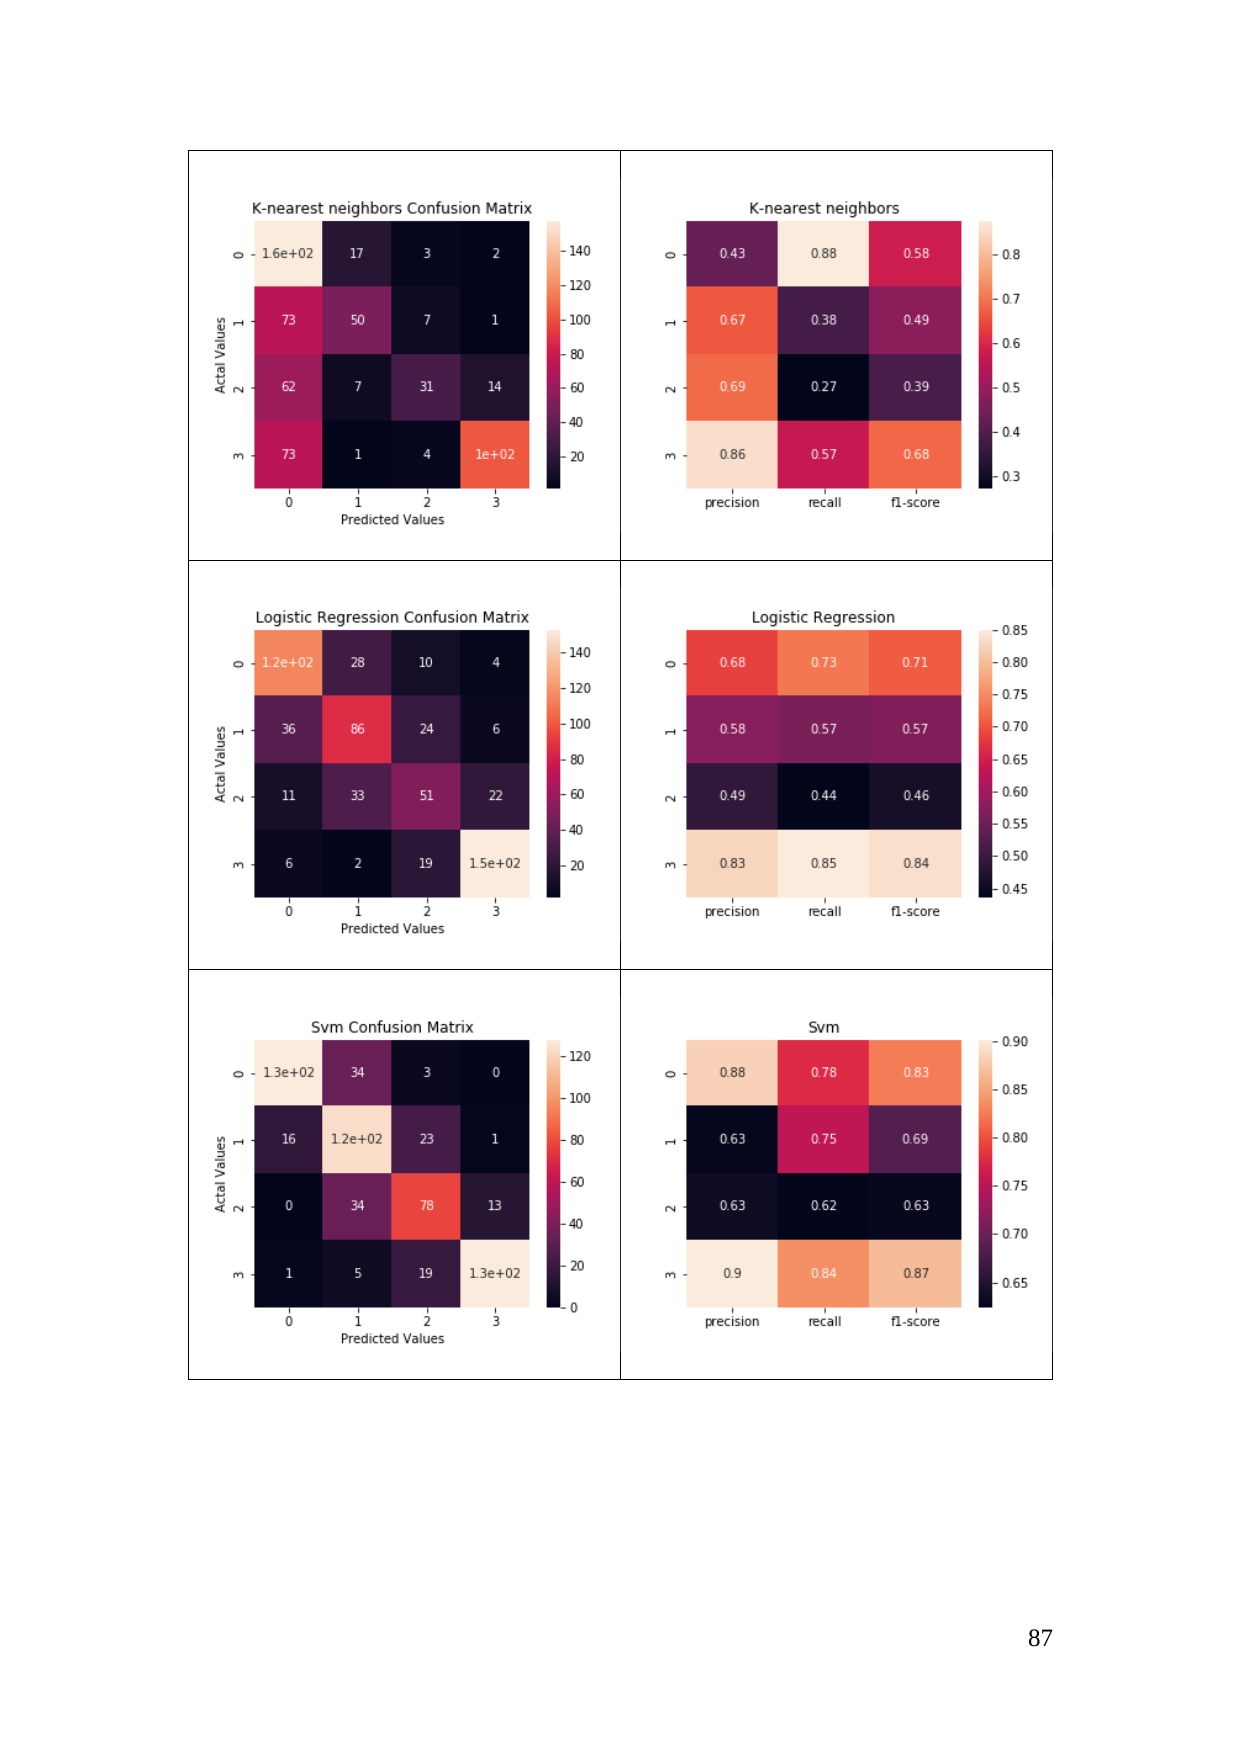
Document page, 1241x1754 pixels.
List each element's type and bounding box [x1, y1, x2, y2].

table_cell [189, 151, 620, 559]
table_cell [189, 970, 620, 1379]
picture [199, 997, 621, 1352]
picture [631, 178, 1053, 533]
picture [631, 587, 1053, 942]
picture [199, 178, 621, 533]
table_cell [189, 561, 620, 969]
picture [199, 587, 621, 942]
table_cell [621, 561, 1052, 969]
picture [631, 997, 1053, 1352]
table_cell [621, 151, 1052, 559]
table_cell [621, 970, 1052, 1379]
